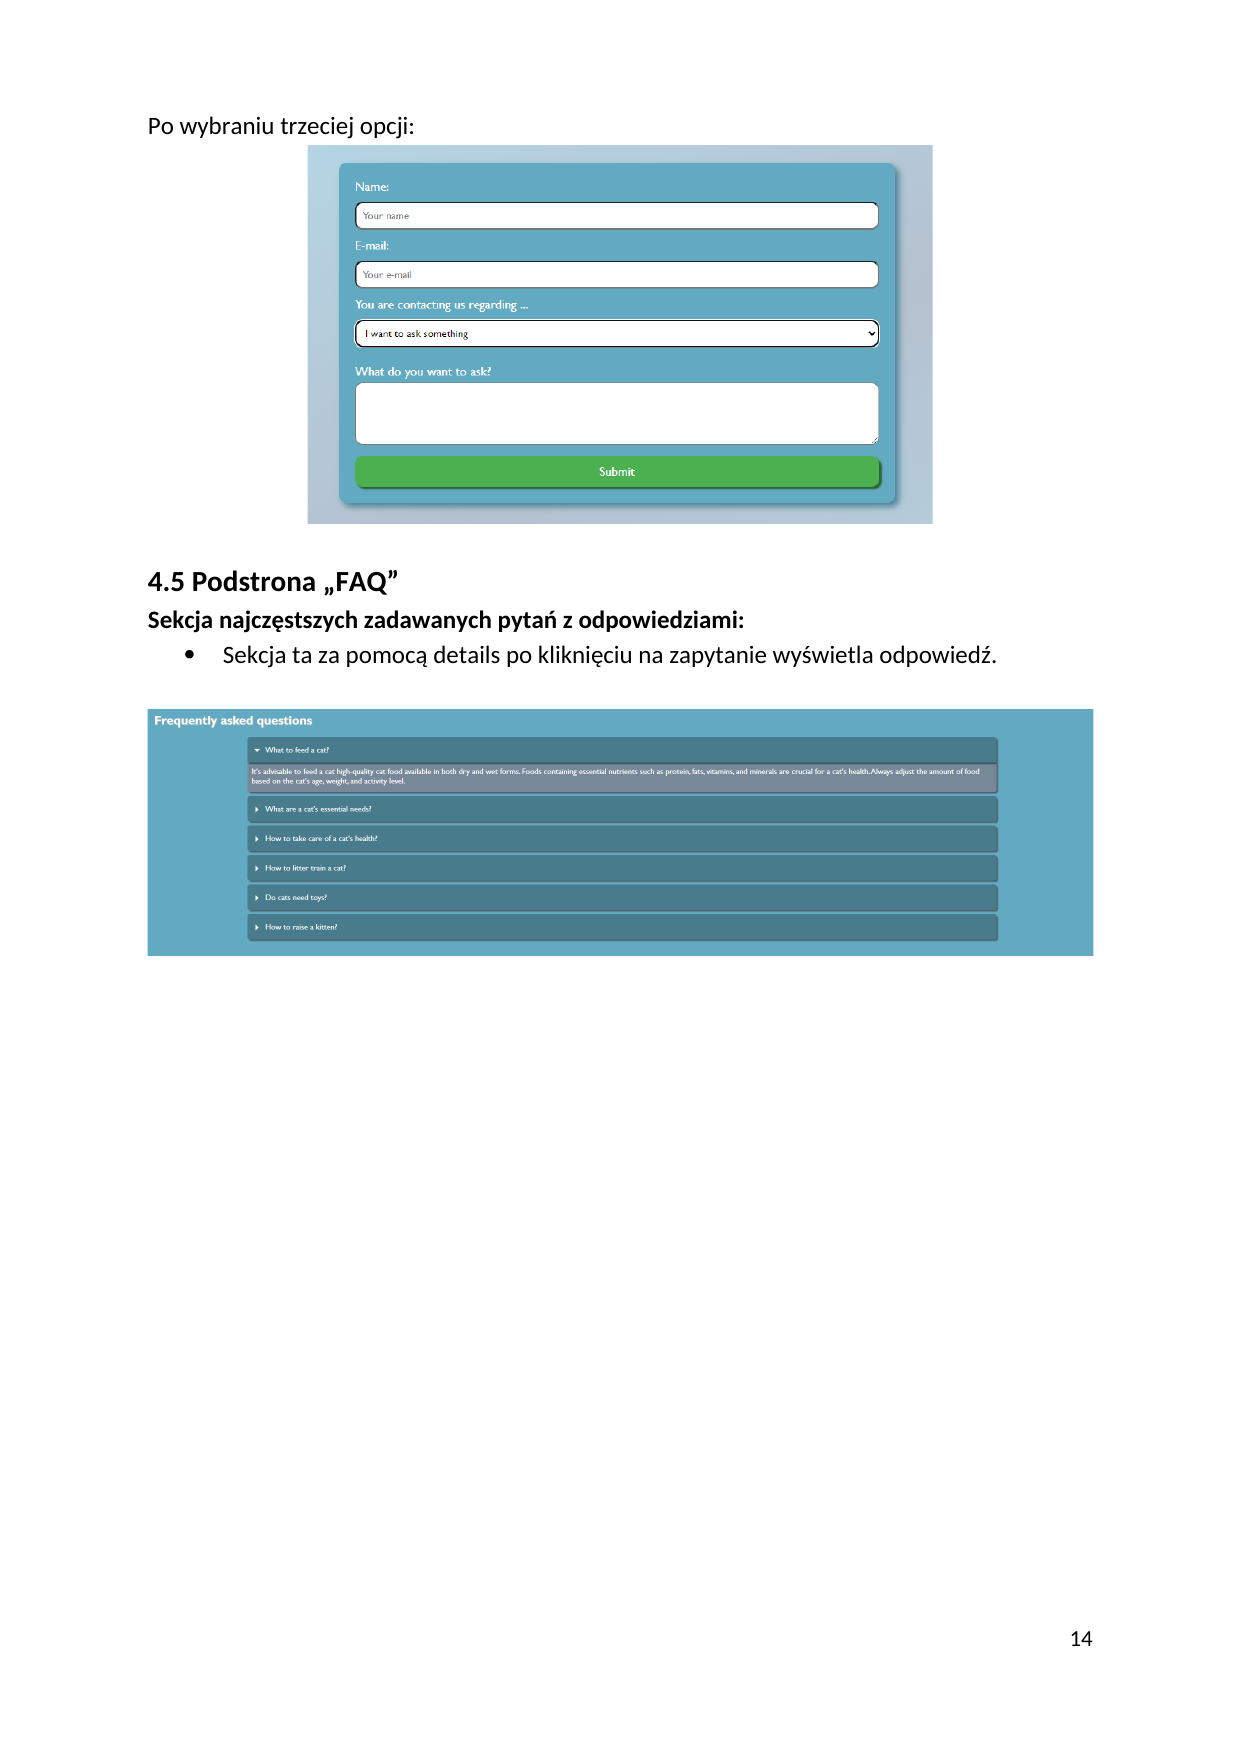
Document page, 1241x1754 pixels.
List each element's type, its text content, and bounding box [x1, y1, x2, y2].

list Po wybraniu trzeciej opcji: [148, 110, 1093, 141]
text Sekcja najczęstszych zadawanych pytań z odpowiedziami: [148, 604, 1093, 635]
picture [307, 145, 933, 524]
text 4.5 Podstrona „FAQ” [148, 563, 1093, 599]
picture [147, 709, 1094, 956]
list Sekcja ta za pomocą details po kliknięciu na zapytanie wyświetla odpowiedź. [185, 639, 1093, 670]
